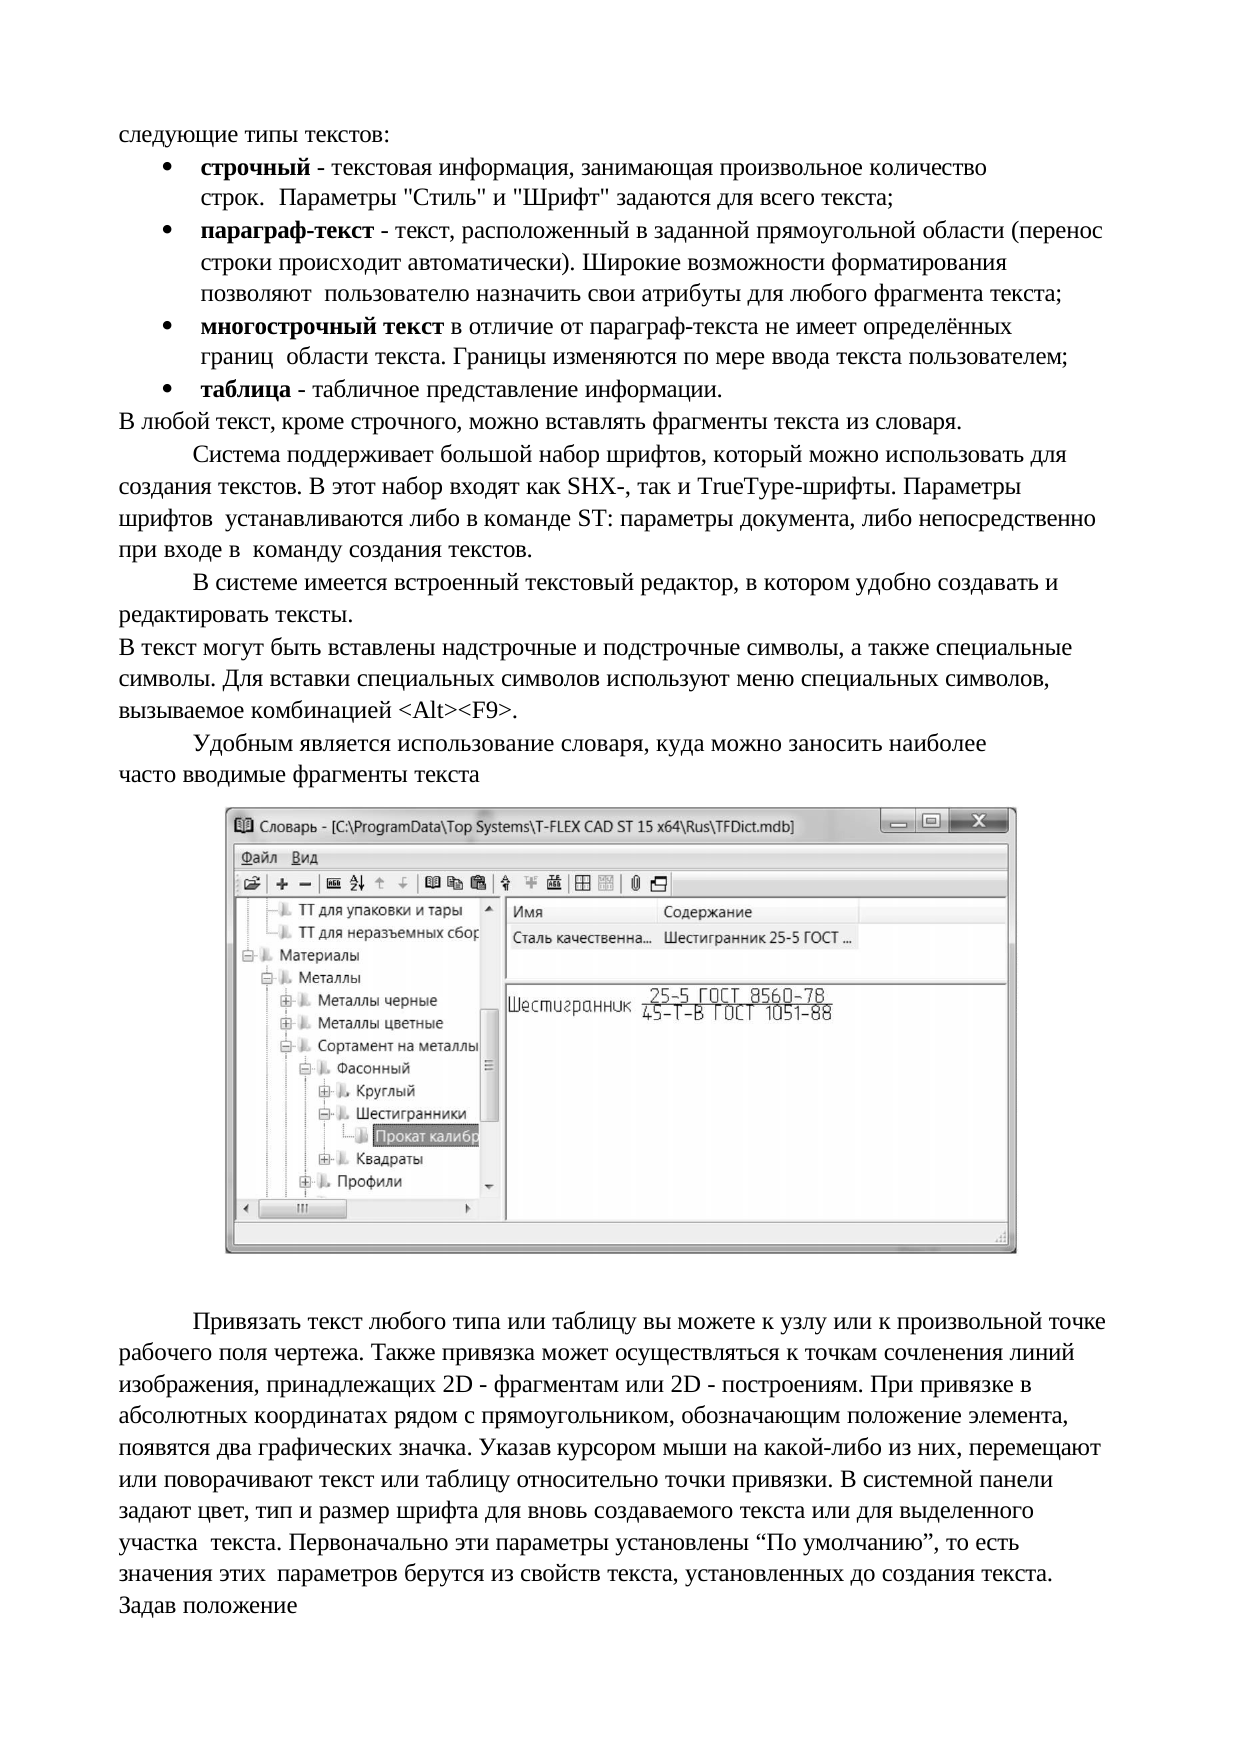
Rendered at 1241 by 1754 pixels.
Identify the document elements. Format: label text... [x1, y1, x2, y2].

picture [223, 806, 1019, 1256]
list многострочный текст в отличие от параграф-текста не имеет определённых границ области текста. Границы изменяются по мере ввода текста пользователем; [163, 311, 1088, 370]
text В системе имеется встроенный текстовый редактор, в котором удобно создавать и редактировать тексты. [118, 567, 1088, 627]
text Удобным является использование словаря, куда можно заносить наиболее часто вводимые фрагменты текста [118, 728, 1025, 788]
text Система поддерживает большой набор шрифтов, который можно использовать для создания текстов. В этот набор входят как SHX-, так и TrueType-шрифты. Параметры шрифтов устанавливаются либо в команде ST: параметры документа, либо непосредственно при входе в команду создания текстов. [118, 439, 1119, 563]
text В любой текст, кроме строчного, можно вставлять фрагменты текста из словаря. [118, 406, 1130, 434]
list строчный - текстовая информация, занимающая произвольное количество строк. Параметры "Стиль" и "Шрифт" задаются для всего текста; [163, 152, 1057, 211]
text В текст могут быть вставлены надстрочные и подстрочные символы, а также специальные символы. Для вставки специальных символов используют меню специальных символов, вызываемое комбинацией <Alt><F9>. [118, 632, 1088, 724]
list таблица - табличное представление информации. [163, 374, 1130, 403]
text следующие типы текстов: [118, 119, 1130, 147]
list параграф-текст - текст, расположенный в заданной прямоугольной области (перенос строки происходит автоматически). Широкие возможности форматирования позволяют пользователю назначить свои атрибуты для любого фрагмента текста; [163, 216, 1119, 306]
text Привязать текст любого типа или таблицу вы можете к узлу или к произвольной точке рабочего поля чертежа. Также привязка может осуществляться к точкам сочленения линий изображения, принадлежащих 2D - фрагментам или 2D - построениям. При привязке в абсолютных координатах рядом с прямоугольником, обозначающим положение элемента, появятся два графических значка. Указав курсором мыши на какой-либо из них, перемещают или поворачивают текст или таблицу относительно точки привязки. В системной панели задают цвет, тип и размер шрифта для вновь создаваемого текста или для выделенного участка текста. Первоначально эти параметры установлены “По умолчанию”, то есть значения этих параметров берутся из свойств текста, установленных до создания текста. Задав положение [118, 1306, 1112, 1619]
